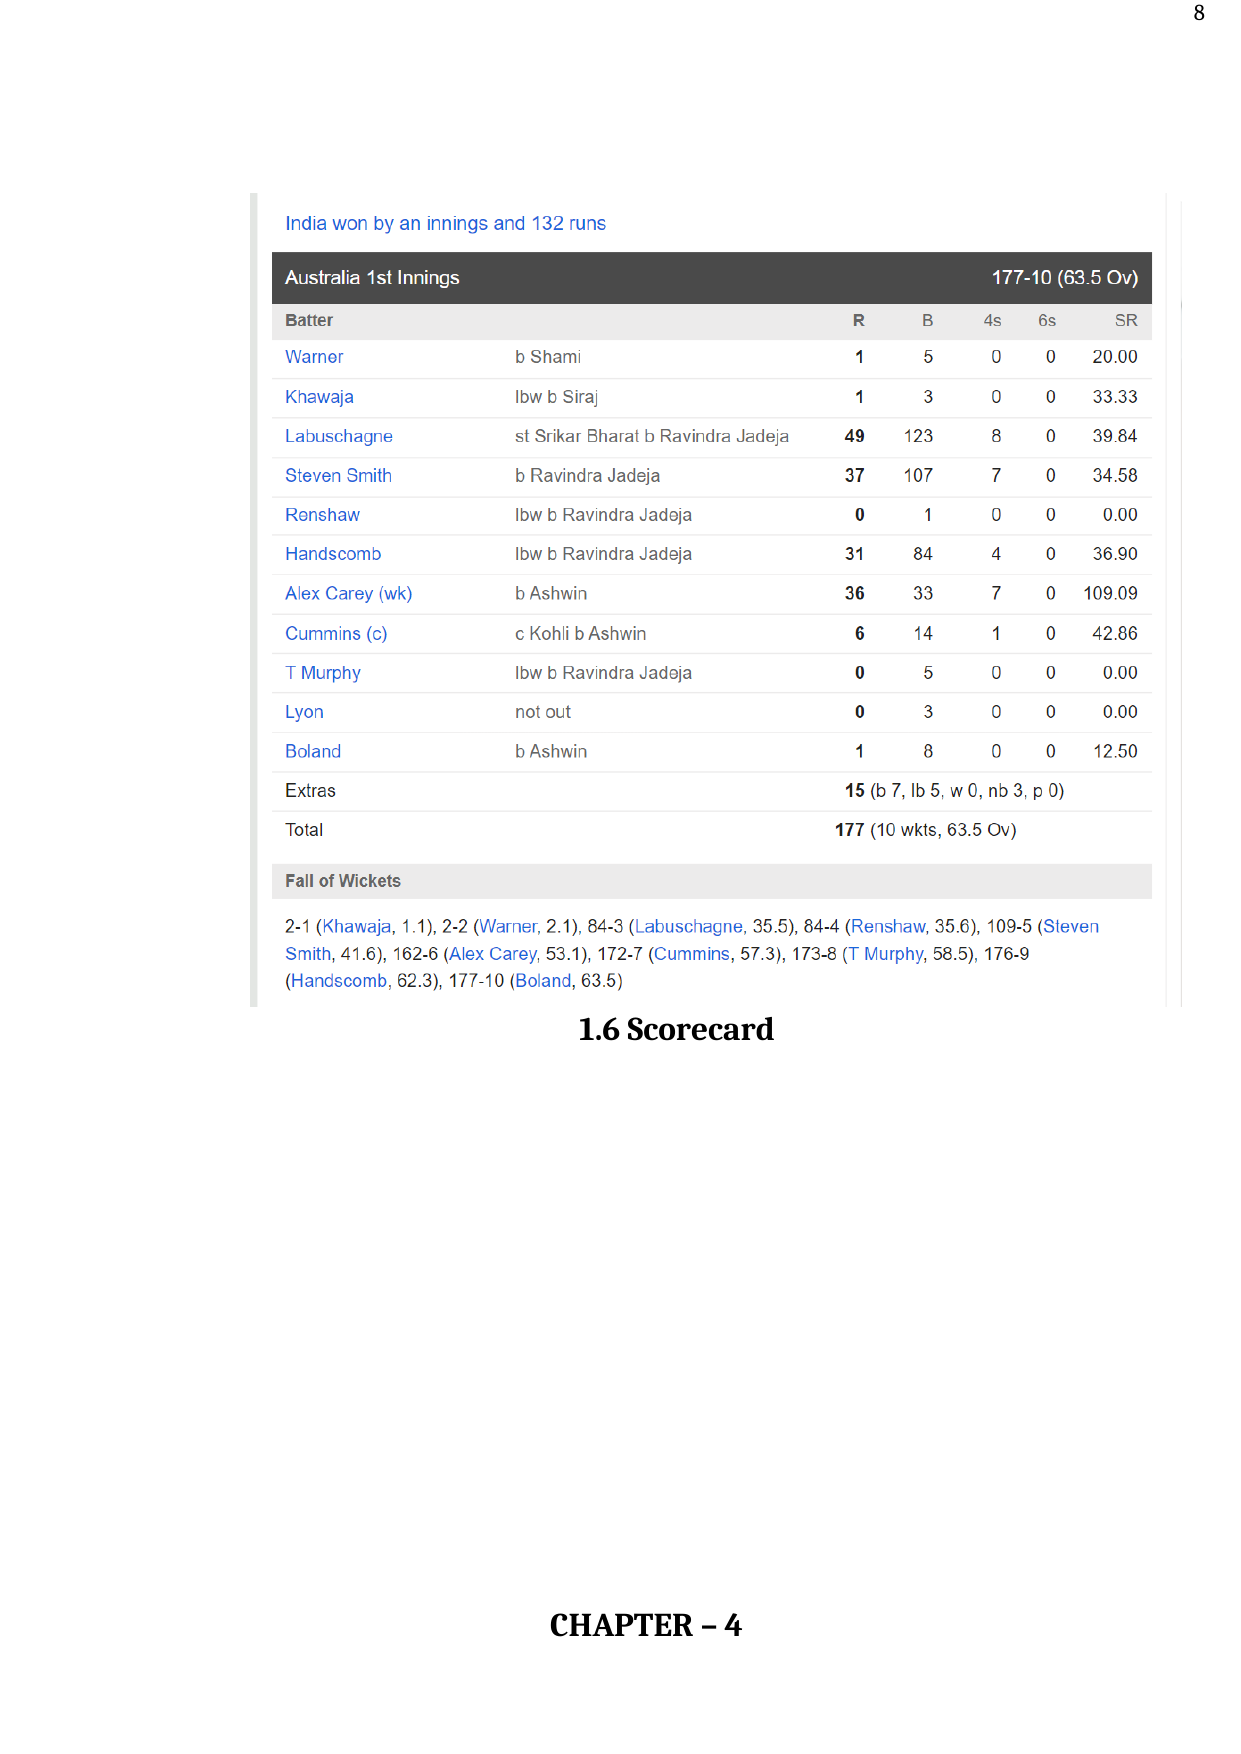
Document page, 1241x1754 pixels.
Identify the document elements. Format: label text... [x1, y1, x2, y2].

picture [250, 193, 1182, 1007]
list CHAPTER – 4 [250, 1606, 1205, 1645]
